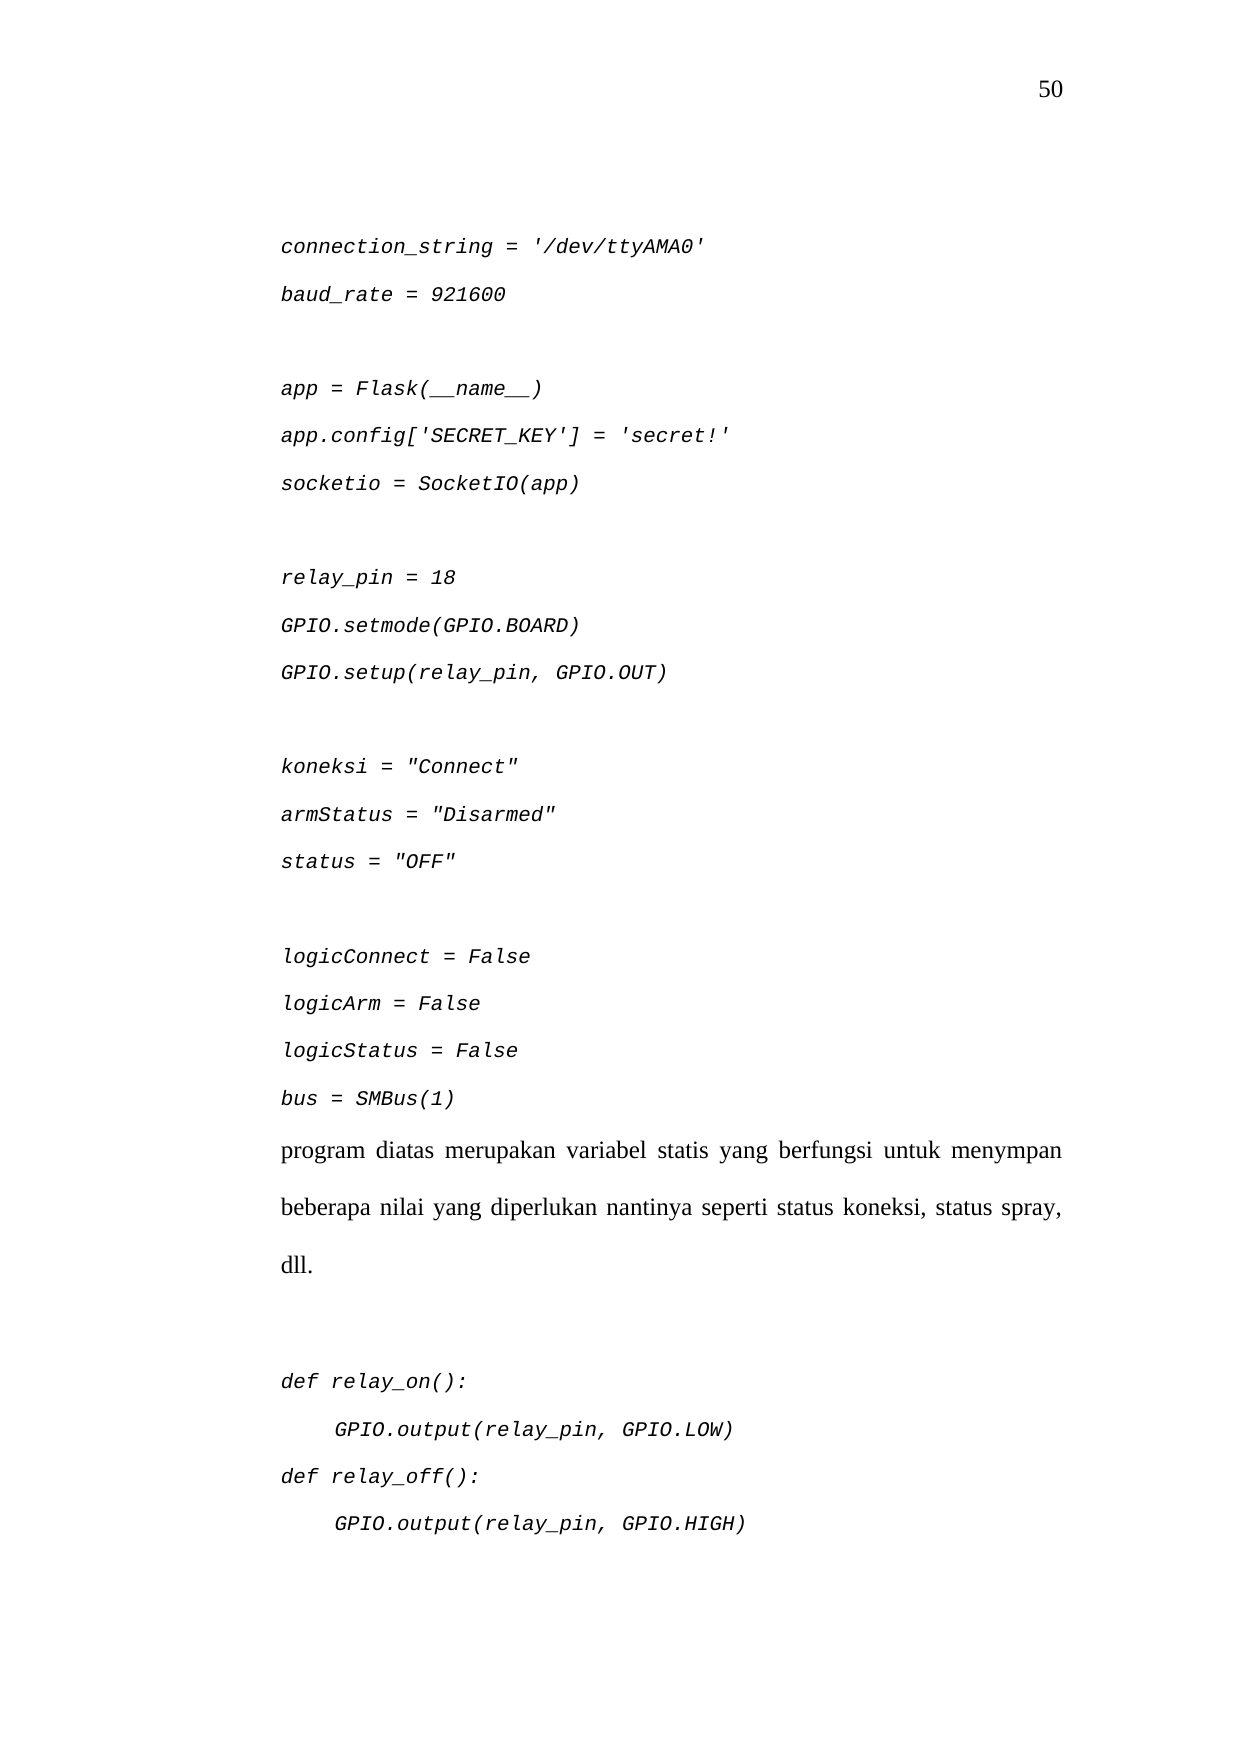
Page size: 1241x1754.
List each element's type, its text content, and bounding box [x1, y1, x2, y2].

list app.config['SECRET_KEY'] = 'secret!' [281, 425, 1063, 449]
list connection_string = '/dev/ttyAMA0' [281, 236, 1063, 260]
list GPIO.output(relay_pin, GPIO.LOW) [281, 1418, 1063, 1442]
list GPIO.setup(relay_pin, GPIO.OUT) [281, 662, 1063, 686]
list GPIO.output(relay_pin, GPIO.HIGH) [281, 1513, 1063, 1537]
list logicArm = False [281, 993, 1063, 1017]
list app = Flask(__name__) [281, 378, 1063, 402]
list armStatus = "Disarmed" [281, 804, 1063, 827]
list baud_rate = 921600 [281, 283, 1063, 307]
list socketio = SocketIO(app) [281, 473, 1063, 496]
list status = "OFF" [281, 851, 1063, 875]
list def relay_off(): [281, 1466, 1063, 1489]
list logicStatus = False [281, 1040, 1063, 1064]
list program diatas merupakan variabel statis yang berfungsi untuk menympan beberapa nilai yang diperlukan nantinya seperti status koneksi, status spray, dll. [281, 1135, 1063, 1278]
list logicConnect = False [281, 946, 1063, 969]
list koneksi = "Connect" [281, 756, 1063, 780]
list def relay_on(): [281, 1371, 1063, 1395]
list GPIO.setmode(GPIO.BOARD) [281, 614, 1063, 638]
list bus = SMBus(1) [281, 1087, 1063, 1111]
list relay_pin = 18 [281, 567, 1063, 591]
